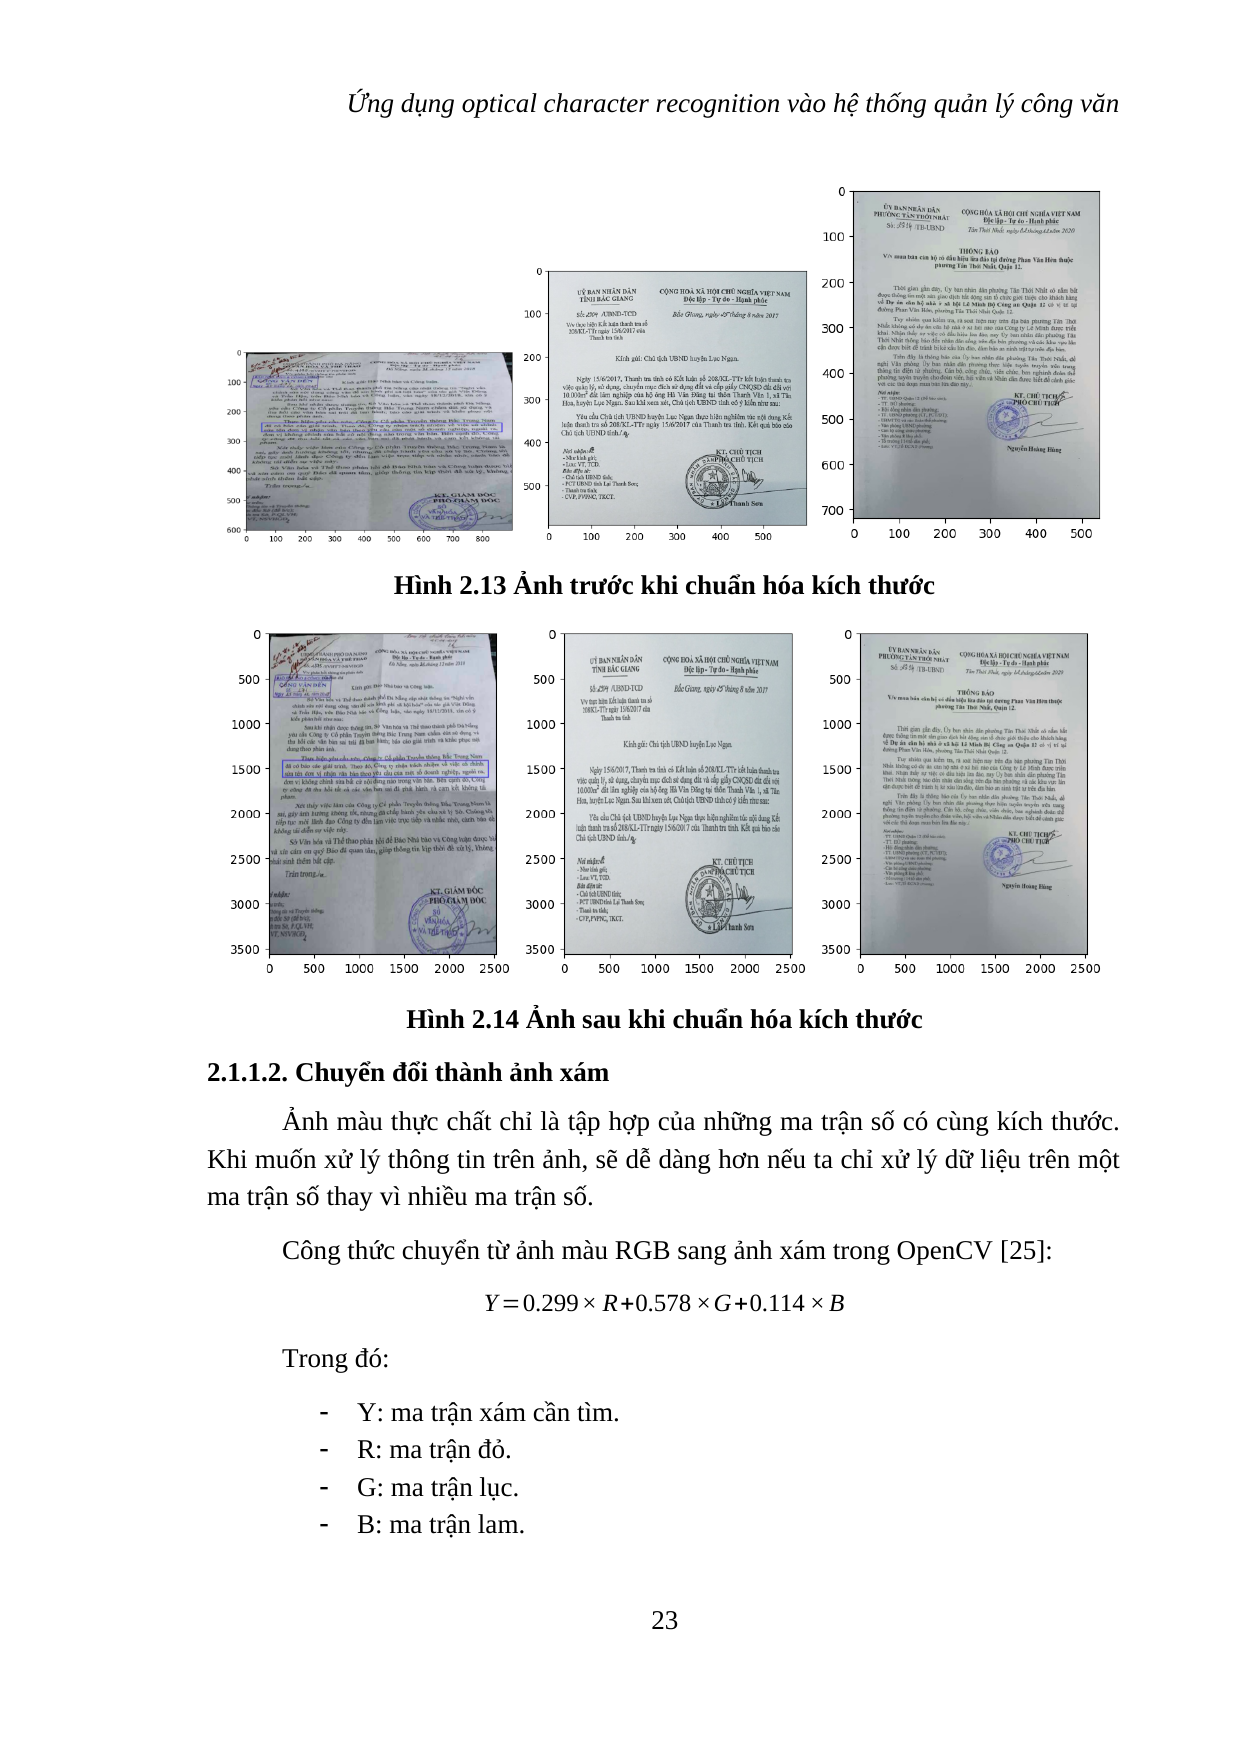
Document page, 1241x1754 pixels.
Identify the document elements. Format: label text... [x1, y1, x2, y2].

text Công thức chuyển từ ảnh màu RGB sang ảnh xám trong OpenCV [25]: [207, 1234, 1122, 1265]
text Ảnh màu thực chất chỉ là tập hợp của những ma trận số có cùng kích thước. Khi muốn xử lý thông tin trên ảnh, sẽ dễ dàng hơn nếu ta chỉ xử lý dữ liệu trên một ma trận số thay vì nhiều ma trận số. [207, 1105, 1122, 1211]
list G: ma trận lục. [319, 1471, 1122, 1502]
subtitle Chuyển đổi thành ảnh xám [207, 1056, 1122, 1087]
picture [221, 620, 1108, 983]
list R: ma trận đỏ. [319, 1433, 1122, 1464]
list B: ma trận lam. [319, 1508, 1122, 1539]
list Y: ma trận xám cần tìm. [319, 1396, 1122, 1427]
picture [221, 177, 1108, 548]
text Trong đó: [207, 1342, 1122, 1373]
